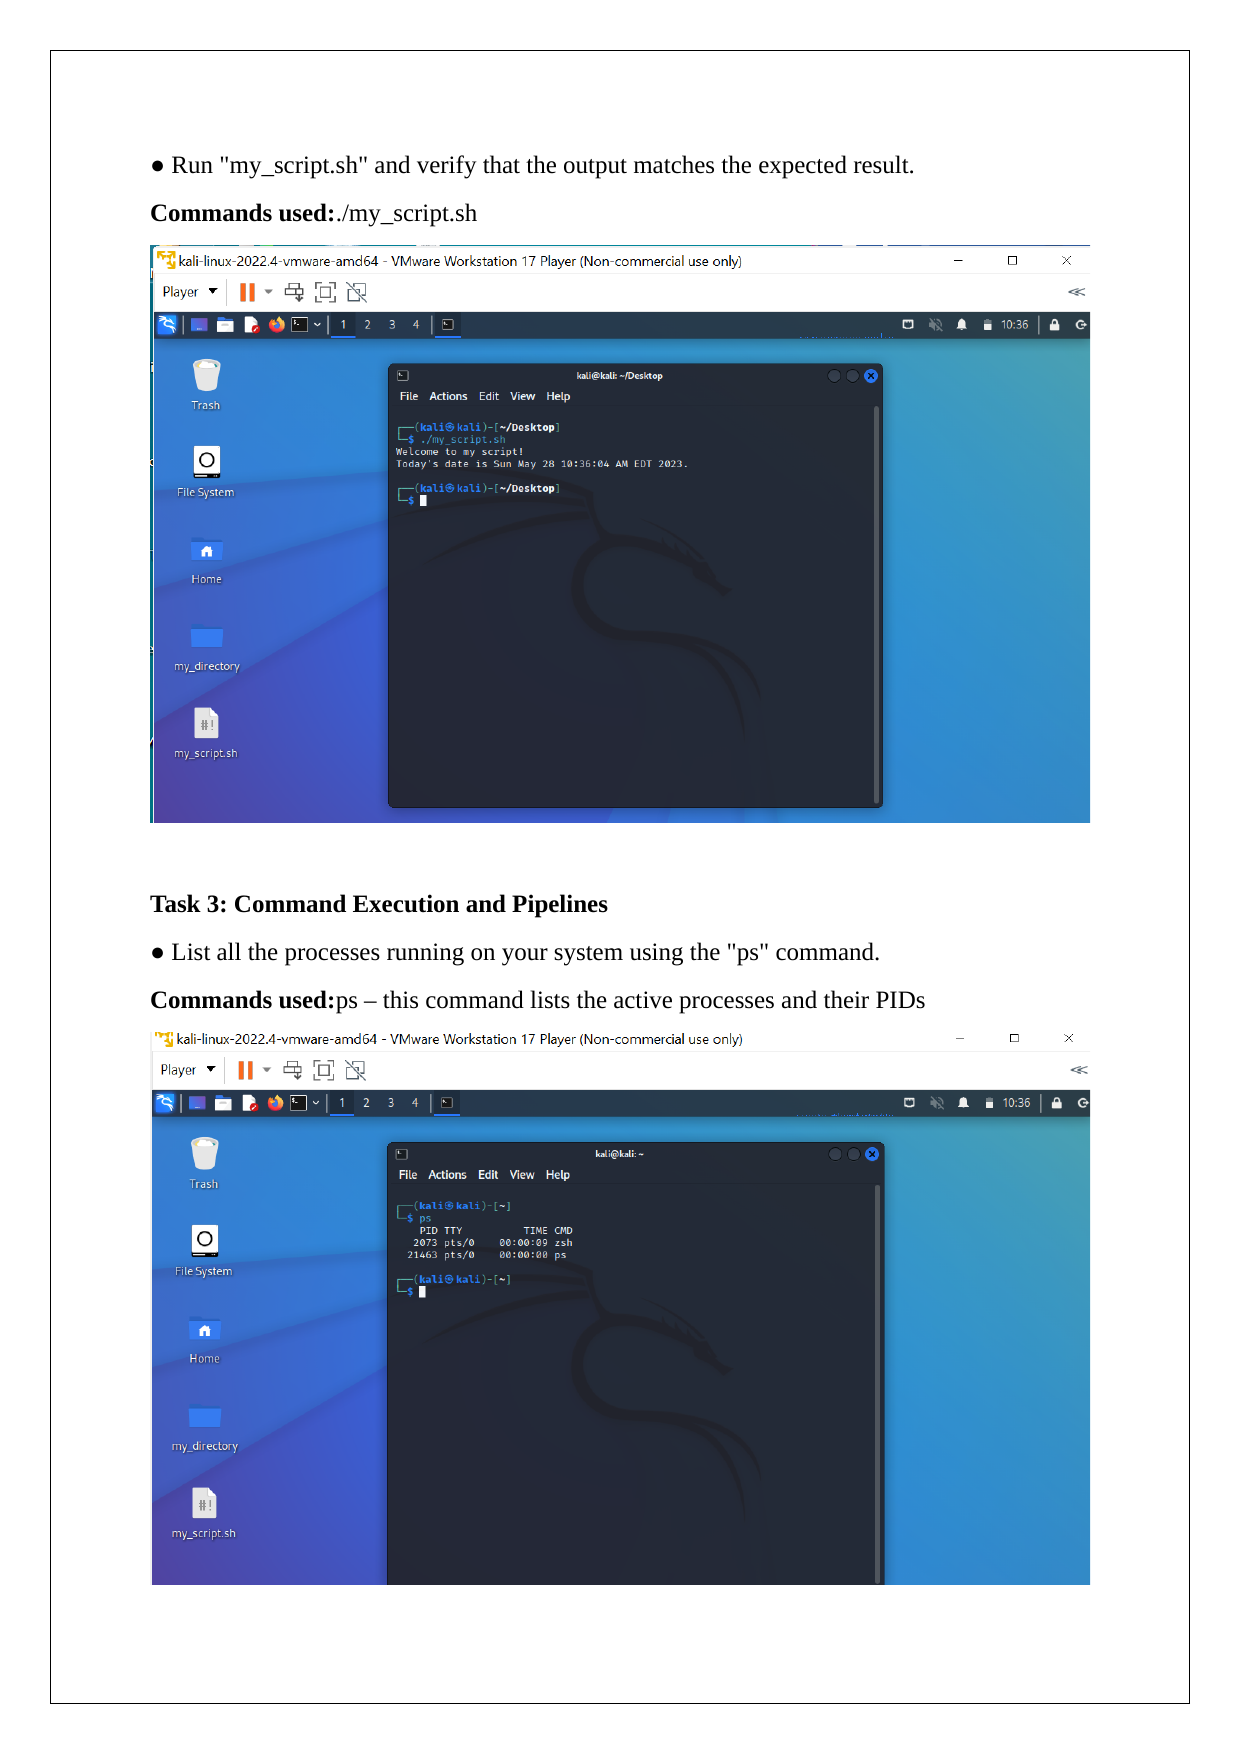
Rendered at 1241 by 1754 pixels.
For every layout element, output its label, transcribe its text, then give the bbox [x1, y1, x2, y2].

picture [150, 1032, 1091, 1585]
text Task 3: Command Execution and Pipelines [150, 889, 1090, 918]
picture [150, 245, 1091, 823]
text Commands used:./my_script.sh [150, 198, 1090, 226]
text ● List all the processes running on your system using the "ps" command. [150, 937, 1090, 966]
text Commands used:ps – this command lists the active processes and their PIDs [150, 985, 1090, 1014]
text ● Run "my_script.sh" and verify that the output matches the expected result. [150, 150, 1090, 179]
